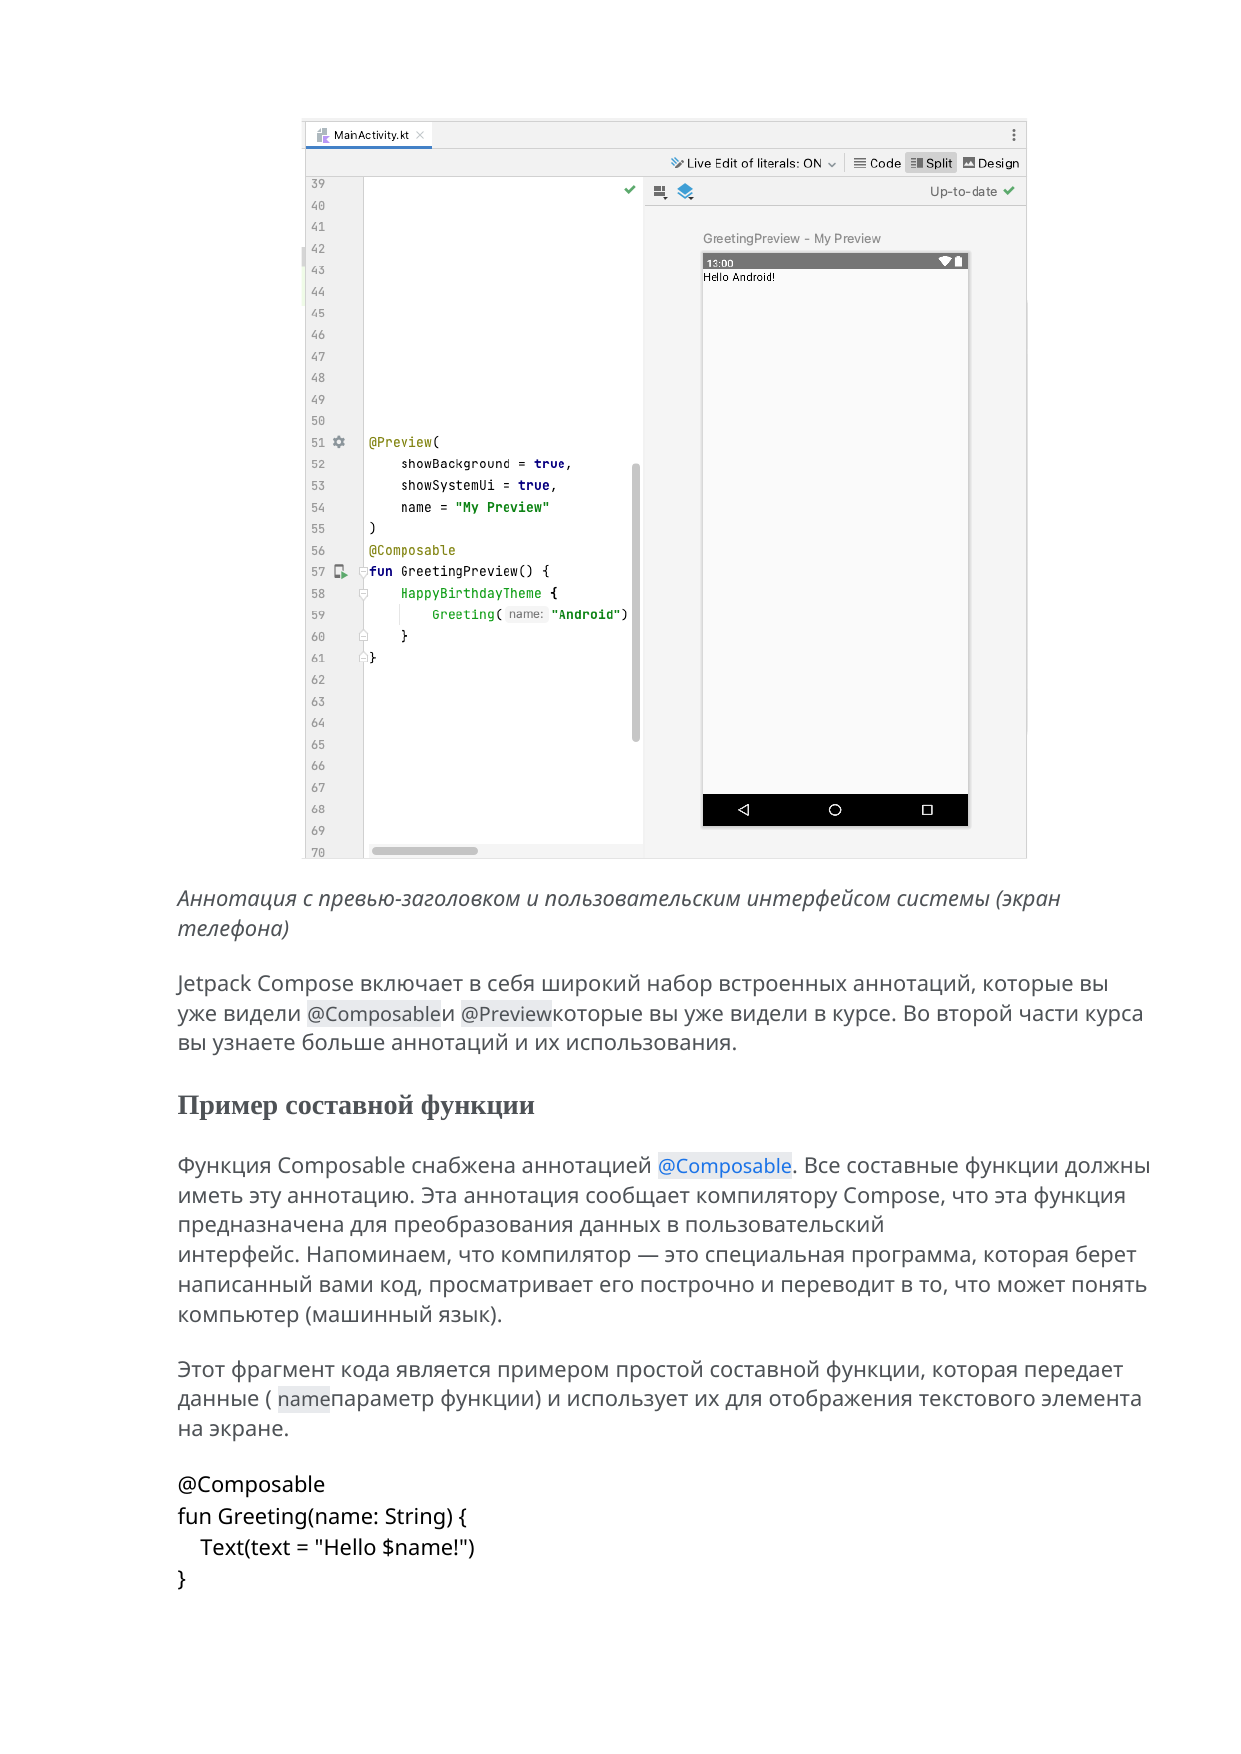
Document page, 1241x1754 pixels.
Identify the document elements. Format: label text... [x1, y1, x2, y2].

text @Composable fun Greeting(name: String) { Text(text = "Hello $name!") } [177, 1468, 1152, 1624]
subtitle Пример составной функции [177, 1088, 1152, 1121]
text Этот фрагмент кода является примером простой составной функции, которая передает данные ( nameпараметр функции) и использует их для отображения текстового элемента на экране. [177, 1354, 1152, 1443]
text Jetpack Compose включает в себя широкий набор встроенных аннотаций, которые вы уже видели @Composableи @Previewкоторые вы уже видели в курсе. Во второй части курса вы узнаете больше аннотаций и их использования. [177, 968, 1152, 1057]
text Функция Composable снабжена аннотацией @Composable. Все составные функции должны иметь эту аннотацию. Эта аннотация сообщает компилятору Compose, что эта функция предназначена для преобразования данных в пользовательский интерфейс. Напоминаем, что компилятор — это специальная программа, которая берет написанный вами код, просматривает его построчно и переводит в то, что может понять компьютер (машинный язык). [177, 1150, 1152, 1329]
picture [301, 118, 1028, 859]
text Аннотация с превью-заголовком и пользовательским интерфейсом системы (экран телефона) [177, 883, 1152, 943]
